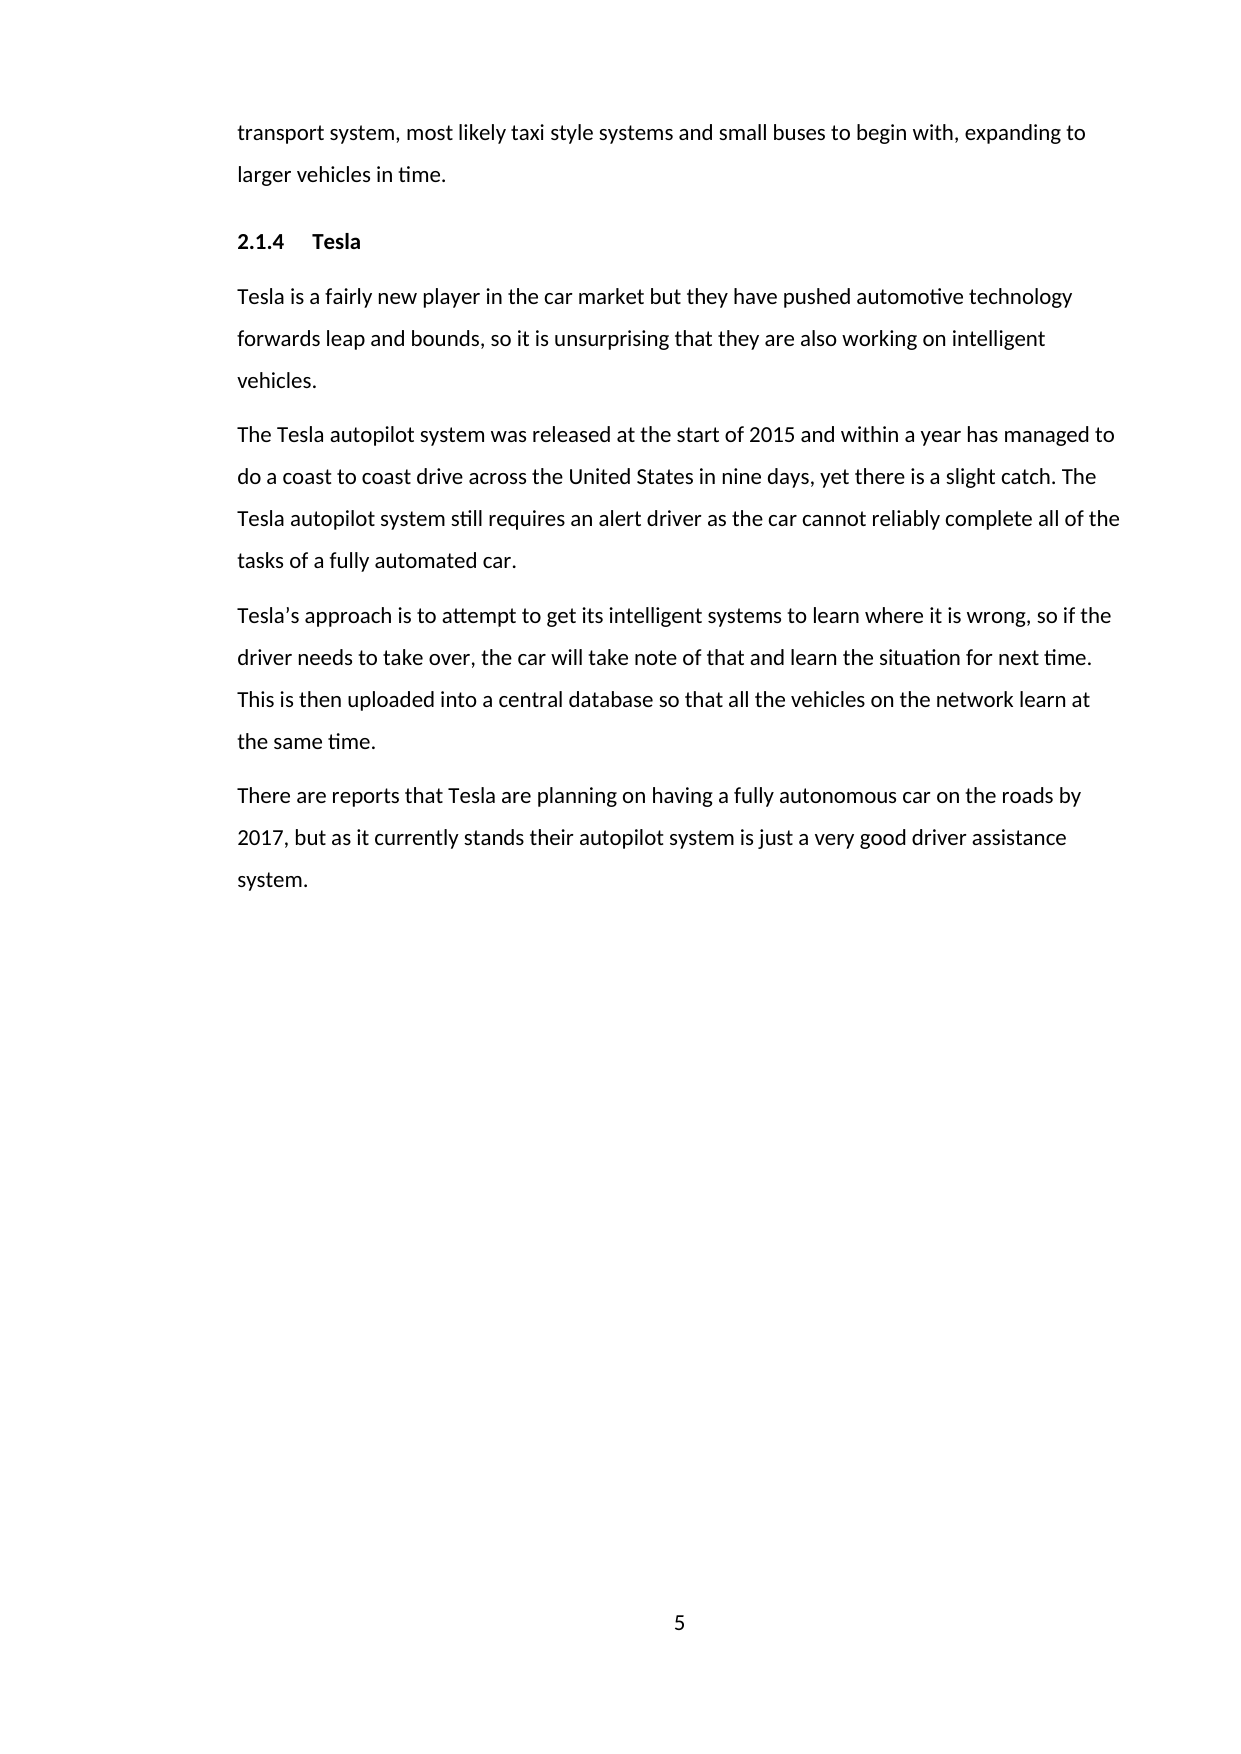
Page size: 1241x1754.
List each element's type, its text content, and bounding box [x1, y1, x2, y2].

subtitle Tesla [237, 227, 1122, 256]
text Tesla’s approach is to attempt to get its intelligent systems to learn where it is wrong, so if the driver needs to take over, the car will take note of that and learn the situation for next time. This is then uploaded into a central database so that all the vehicles on the network learn at the same time. [237, 601, 1122, 755]
text The Tesla autopilot system was released at the start of 2015 and within a year has managed to do a coast to coast drive across the United States in nine days, yet there is a slight catch. The Tesla autopilot system still requires an alert driver as the car cannot reliably complete all of the tasks of a fully automated car. [237, 420, 1122, 574]
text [237, 118, 1122, 188]
text There are reports that Tesla are planning on having a fully autonomous car on the roads by 2017, but as it currently stands their autopilot system is just a very good driver assistance system. [237, 781, 1122, 893]
text Tesla is a fairly new player in the car market but they have pushed automotive technology forwards leap and bounds, so it is unsurprising that they are also working on intelligent vehicles. [237, 282, 1122, 394]
